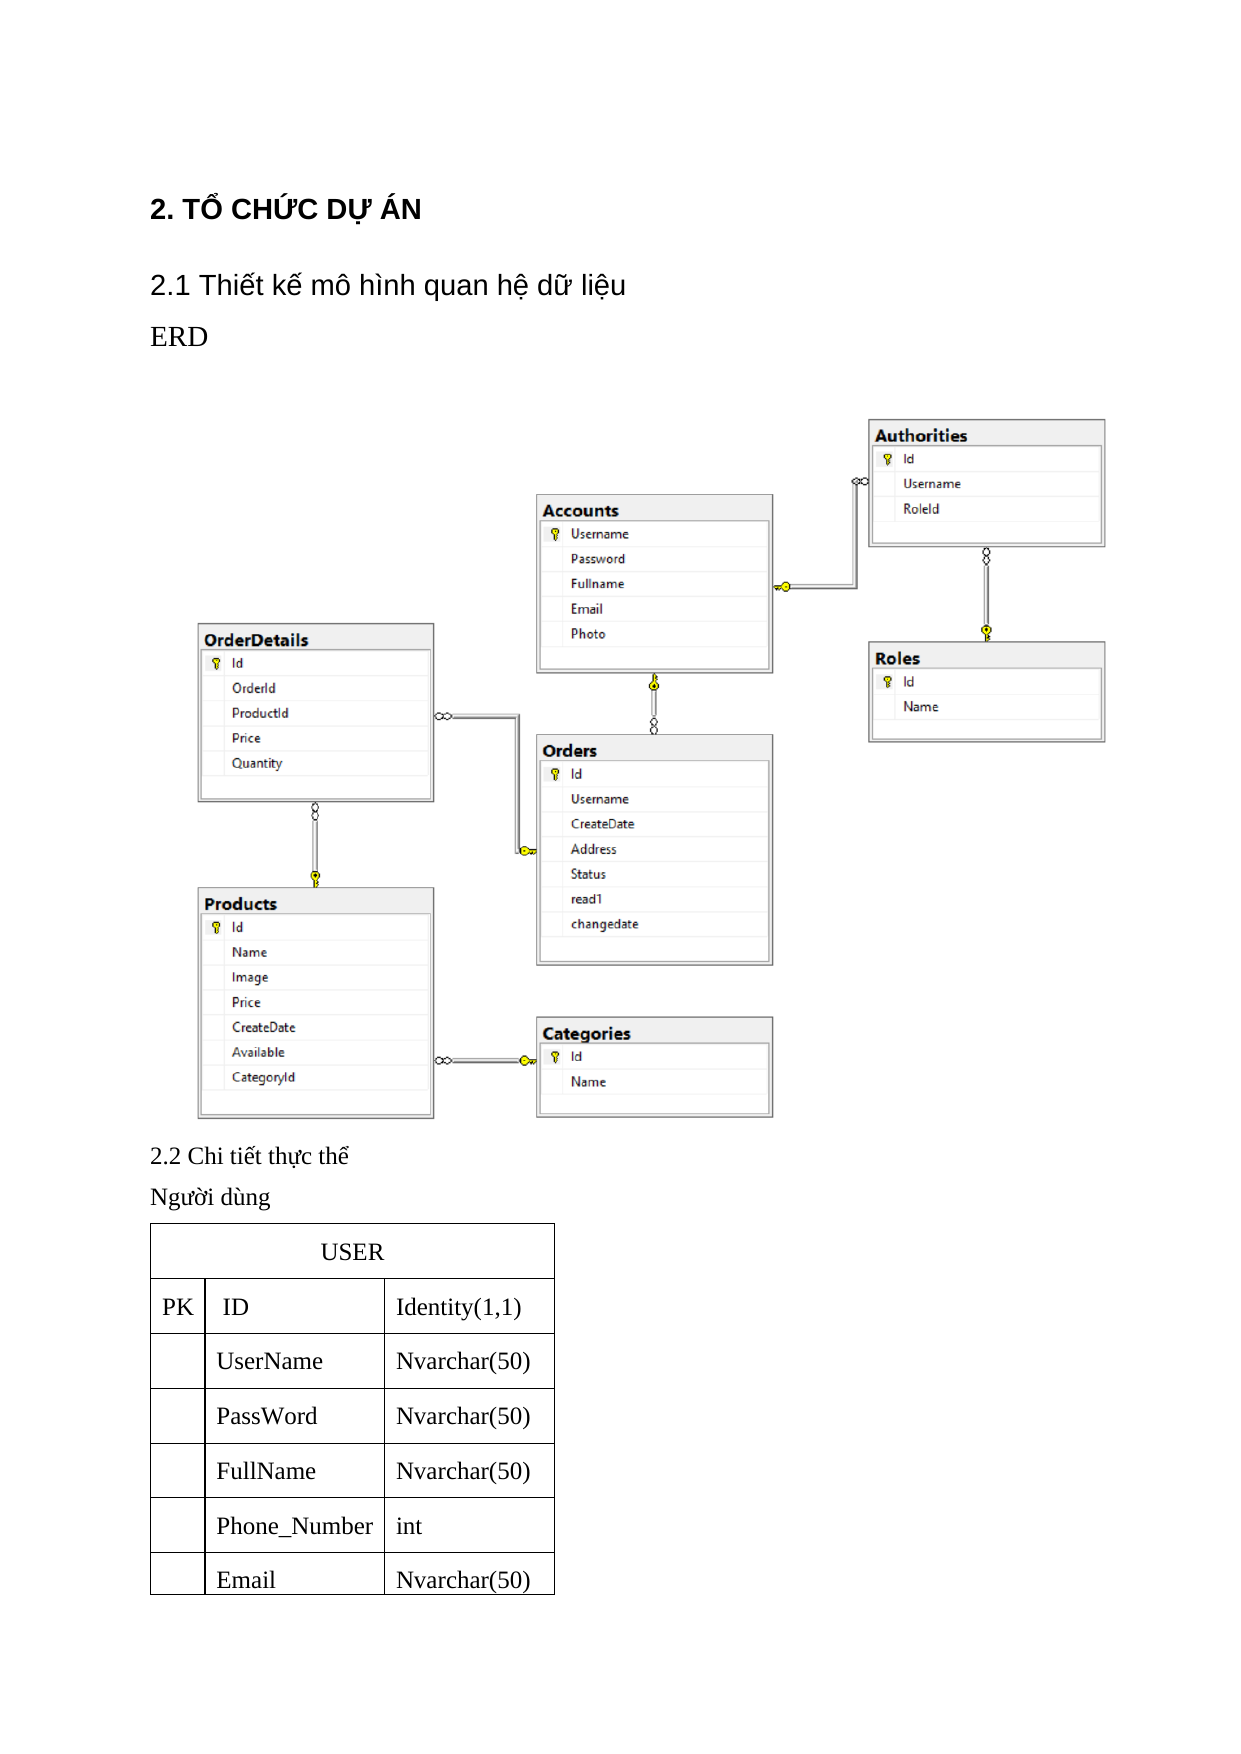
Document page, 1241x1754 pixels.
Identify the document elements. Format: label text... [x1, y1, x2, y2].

table_cell Phone_Number [206, 1498, 384, 1552]
list Chi tiết thực thể [150, 1141, 1090, 1169]
table_cell Nvarchar(50) [385, 1444, 554, 1497]
table_cell [151, 1334, 204, 1388]
table_cell ID [206, 1279, 384, 1333]
table_cell PassWord [206, 1389, 384, 1442]
table_cell Nvarchar(50) [385, 1389, 554, 1442]
table_cell PK [151, 1279, 204, 1333]
table_cell UserName [206, 1334, 384, 1388]
table_cell [151, 1498, 204, 1552]
table_header USER [151, 1224, 554, 1278]
table_cell int [385, 1498, 554, 1552]
table_cell Nvarchar(50) [385, 1334, 554, 1388]
table_cell [151, 1553, 204, 1594]
table_cell Nvarchar(50) [385, 1553, 554, 1594]
table_cell FullName [206, 1444, 384, 1497]
subtitle 2. TỔ CHỨC DỰ ÁN [150, 192, 1090, 225]
table_cell Identity(1,1) [385, 1279, 554, 1333]
table_cell [151, 1389, 204, 1442]
text ERD [150, 319, 1090, 352]
subtitle 2.1 Thiết kế mô hình quan hệ dữ liệu [150, 268, 1090, 301]
table_cell [151, 1444, 204, 1497]
picture [150, 406, 1123, 1129]
text Người dùng [150, 1182, 1090, 1211]
table_cell Email [206, 1553, 384, 1594]
